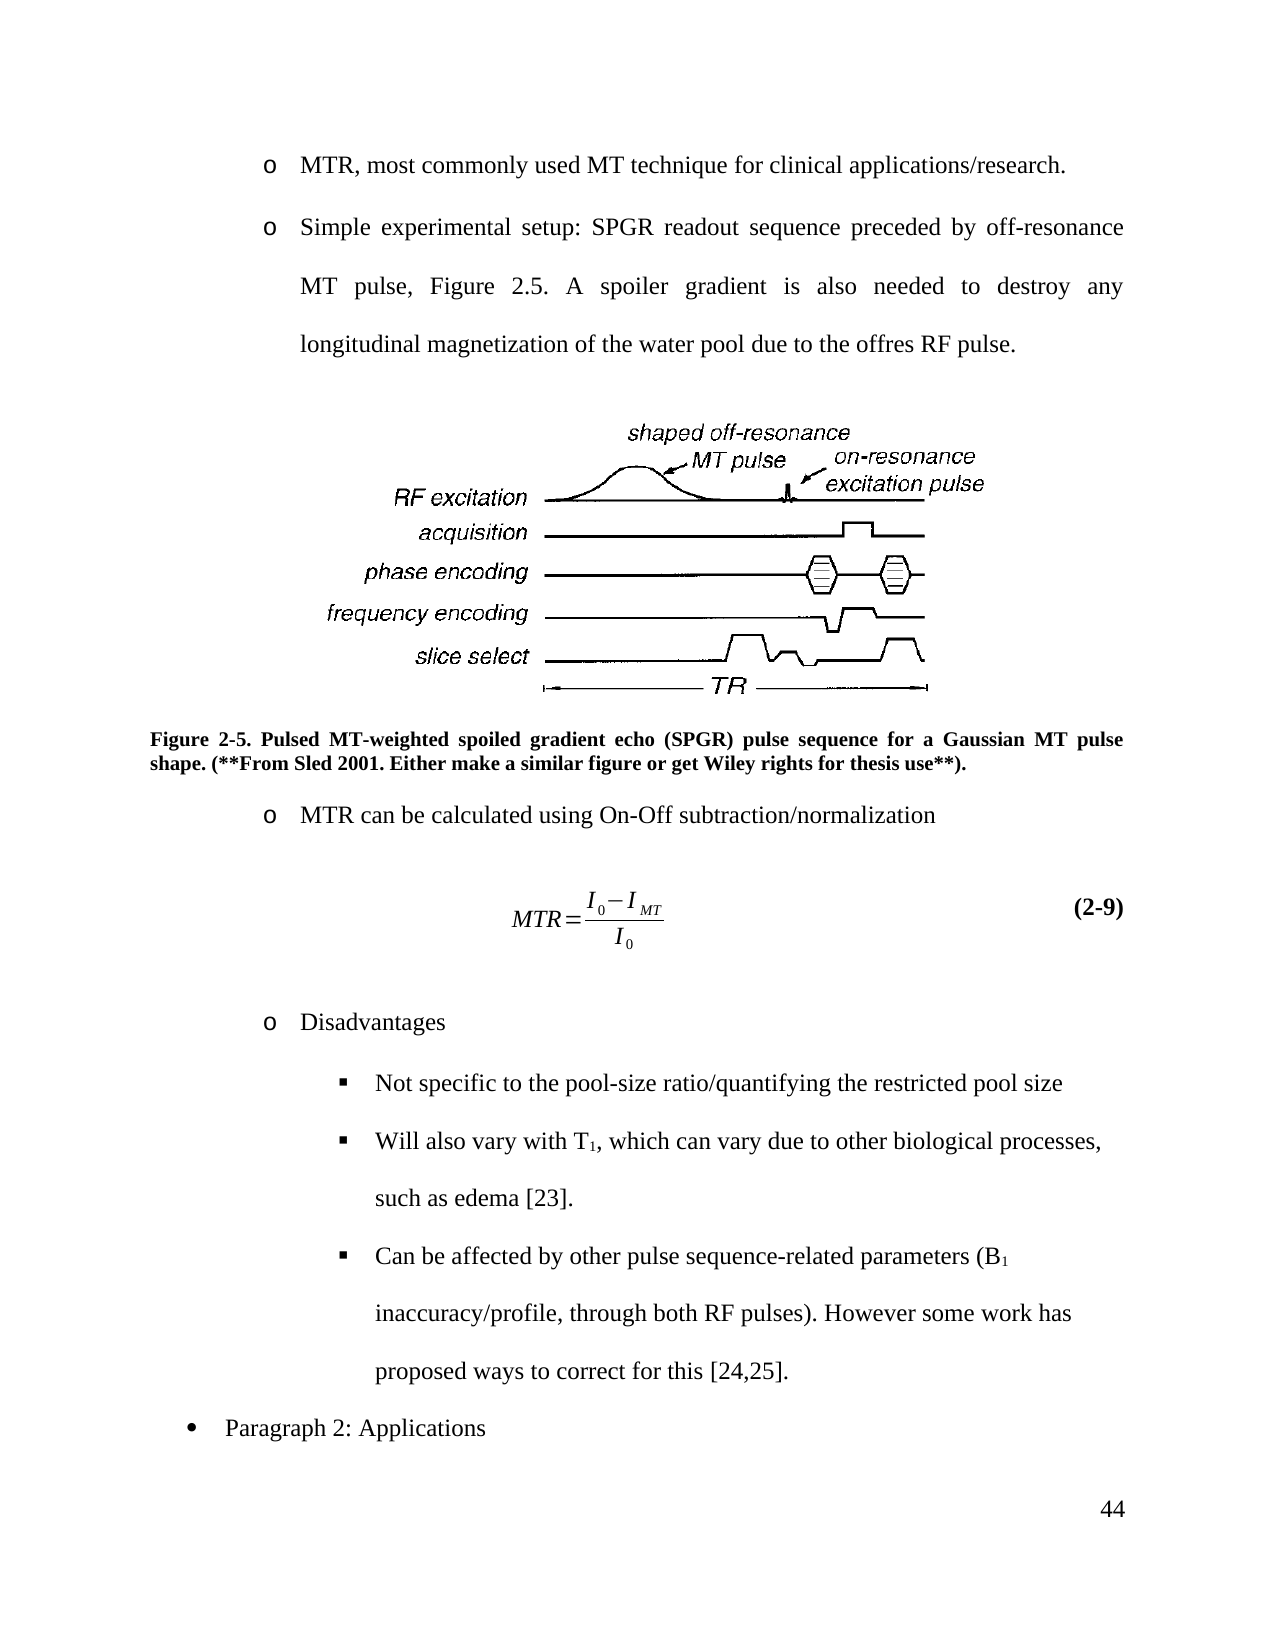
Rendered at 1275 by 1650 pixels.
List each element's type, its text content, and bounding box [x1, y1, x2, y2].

list MTR can be calculated using On-Off subtraction/normalization [262, 800, 1125, 831]
list Simple experimental setup: SPGR readout sequence preceded by off-resonance MT pulse, Figure 2.5. A spoiler gradient is also needed to destroy any longitudinal magnetization of the water pool due to the offres RF pulse. [262, 212, 1125, 357]
list Can be affected by other pulse sequence-related parameters (B1 inaccuracy/profile, through both RF pulses). However some work has proposed ways to correct for this [24,25]. [337, 1241, 1125, 1385]
list Not specific to the pool-size ratio/quantifying the restricted pool size [337, 1068, 1125, 1097]
list Will also vary with T1, which can vary due to other biological processes, such as edema [23]. [337, 1126, 1125, 1212]
picture [323, 411, 989, 702]
table_header (2-9) [1025, 887, 1135, 1007]
list MTR, most commonly used MT technique for clinical applications/research. [262, 150, 1125, 181]
table_header [150, 887, 1025, 1007]
text Figure 2-5. Pulsed MT-weighted spoiled gradient echo (SPGR) pulse sequence for a Gaussian MT pulse shape. (**From Sled 2001. Either make a similar figure or get Wiley rights for thesis use**). [150, 727, 1125, 775]
list Paragraph 2: Applications [187, 1413, 1125, 1442]
list Disadvantages [262, 1007, 1125, 1038]
